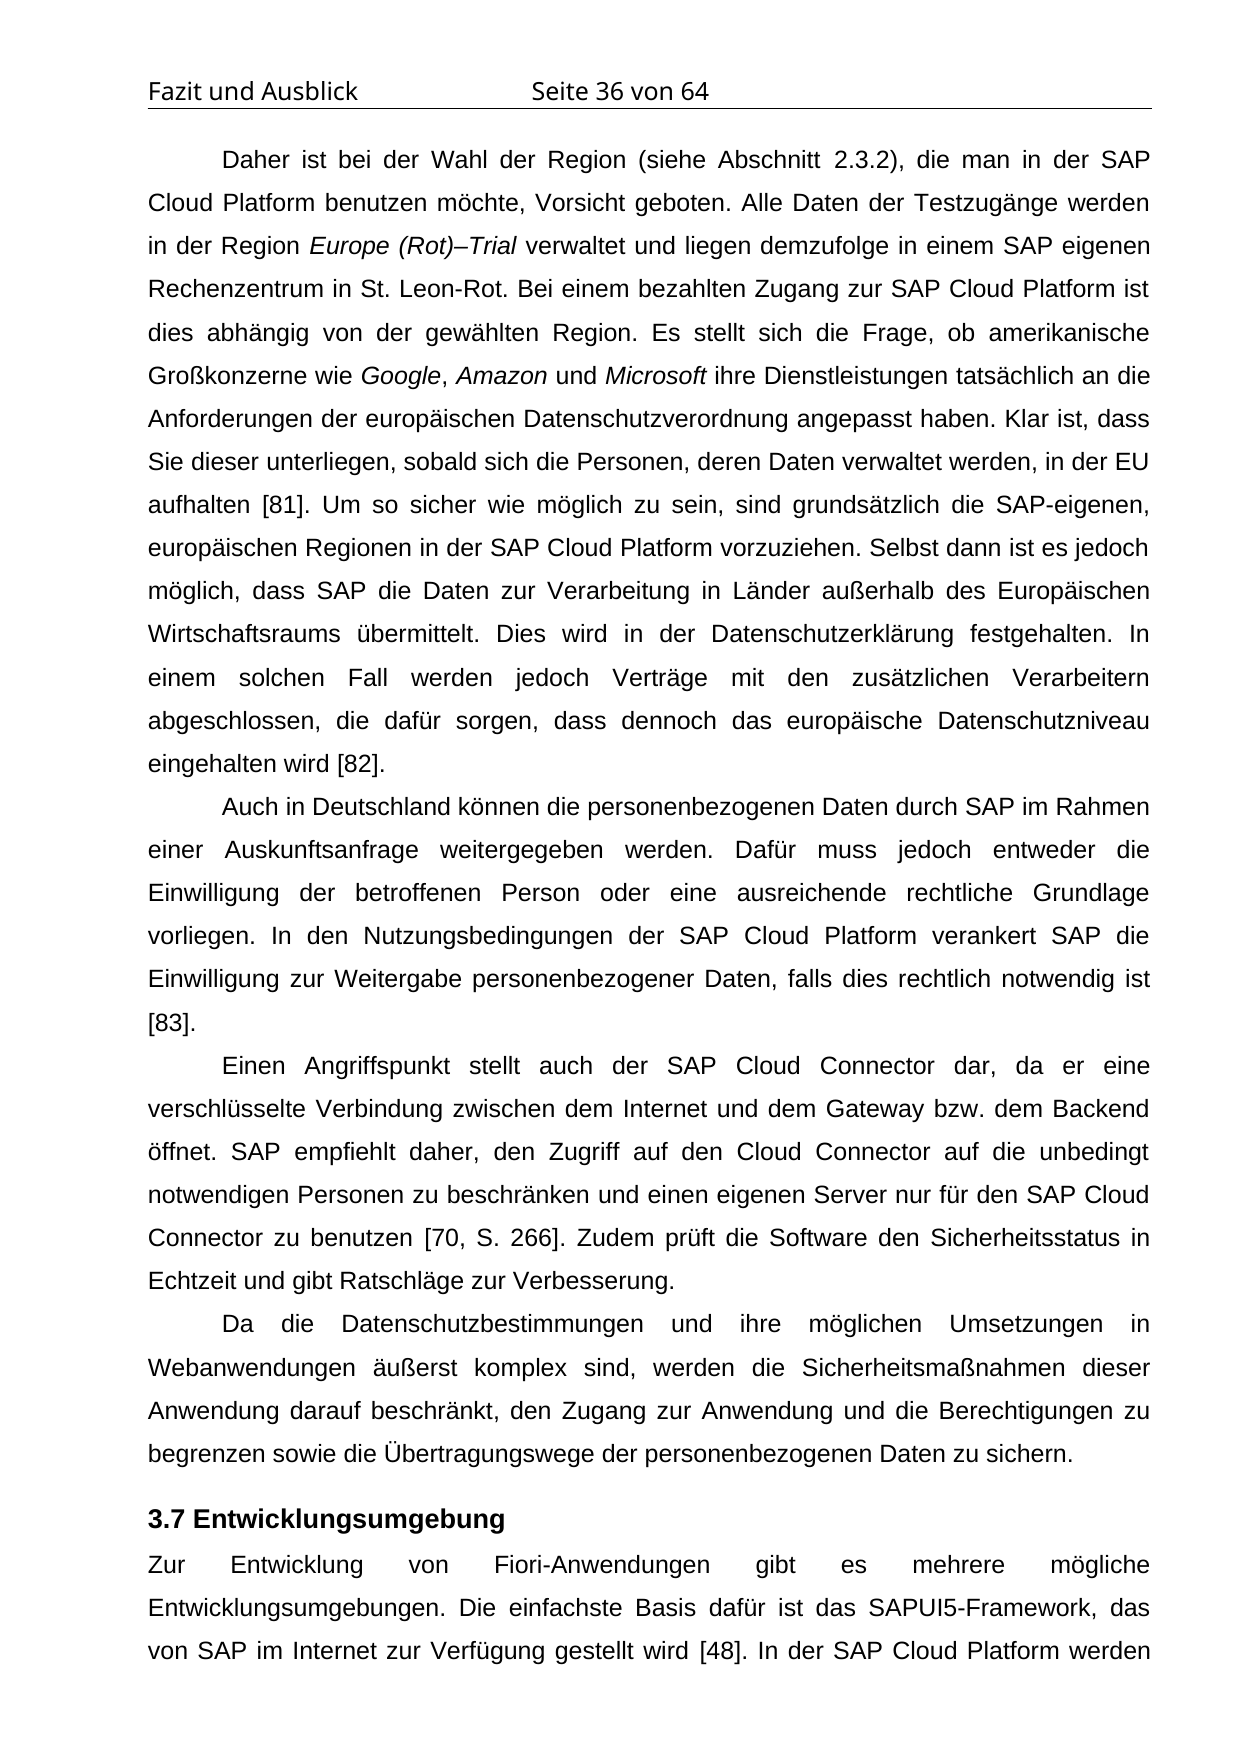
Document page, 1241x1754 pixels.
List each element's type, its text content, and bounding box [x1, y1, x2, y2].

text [148, 1550, 1152, 1665]
text Da die Datenschutzbestimmungen und ihre möglichen Umsetzungen in Webanwendungen äußerst komplex sind, werden die Sicherheitsmaßnahmen dieser Anwendung darauf beschränkt, den Zugang zur Anwendung und die Berechtigungen zu begrenzen sowie die Übertragungswege der personenbezogenen Daten zu sichern. [148, 1309, 1152, 1468]
text Daher ist bei der Wahl der Region (siehe Abschnitt 2.3.2), die man in der SAP Cloud Platform benutzen möchte, Vorsicht geboten. Alle Daten der Testzugänge werden in der Region Europe (Rot)–Trial verwaltet und liegen demzufolge in einem SAP eigenen Rechenzentrum in St. Leon-Rot. Bei einem bezahlten Zugang zur SAP Cloud Platform ist dies abhängig von der gewählten Region. Es stellt sich die Frage, ob amerikanische Großkonzerne wie Google, Amazon und Microsoft ihre Dienstleistungen tatsächlich an die Anforderungen der europäischen Datenschutzverordnung angepasst haben. Klar ist, dass Sie dieser unterliegen, sobald sich die Personen, deren Daten verwaltet werden, in der EU aufhalten. Um so sicher wie möglich zu sein, sind grundsätzlich die SAP-eigenen, europäischen Regionen in der SAP Cloud Platform vorzuziehen. Selbst dann ist es jedoch möglich, dass SAP die Daten zur Verarbeitung in Länder außerhalb des Europäischen Wirtschaftsraums übermittelt. Dies wird in der Datenschutzerklärung festgehalten. In einem solchen Fall werden jedoch Verträge mit den zusätzlichen Verarbeitern abgeschlossen, die dafür sorgen, dass dennoch das europäische Datenschutzniveau eingehalten wird . [148, 145, 1152, 778]
text Einen Angriffspunkt stellt auch der SAP Cloud Connector dar, da er eine verschlüsselte Verbindung zwischen dem Internet und dem Gateway bzw. dem Backend öffnet. SAP empfiehlt daher, den Zugriff auf den Cloud Connector auf die unbedingt notwendigen Personen zu beschränken und einen eigenen Server nur für den SAP Cloud Connector zu benutzen . Zudem prüft die Software den Sicherheitsstatus in Echtzeit und gibt Ratschläge zur Verbesserung. [148, 1051, 1152, 1295]
subtitle Entwicklungsumgebung [148, 1503, 1152, 1534]
text Auch in Deutschland können die personenbezogenen Daten durch SAP im Rahmen einer Auskunftsanfrage weitergegeben werden. Dafür muss jedoch entweder die Einwilligung der betroffenen Person oder eine ausreichende rechtliche Grundlage vorliegen. In den Nutzungsbedingungen der SAP Cloud Platform verankert SAP die Einwilligung zur Weitergabe personenbezogener Daten, falls dies rechtlich notwendig ist . [148, 792, 1152, 1036]
